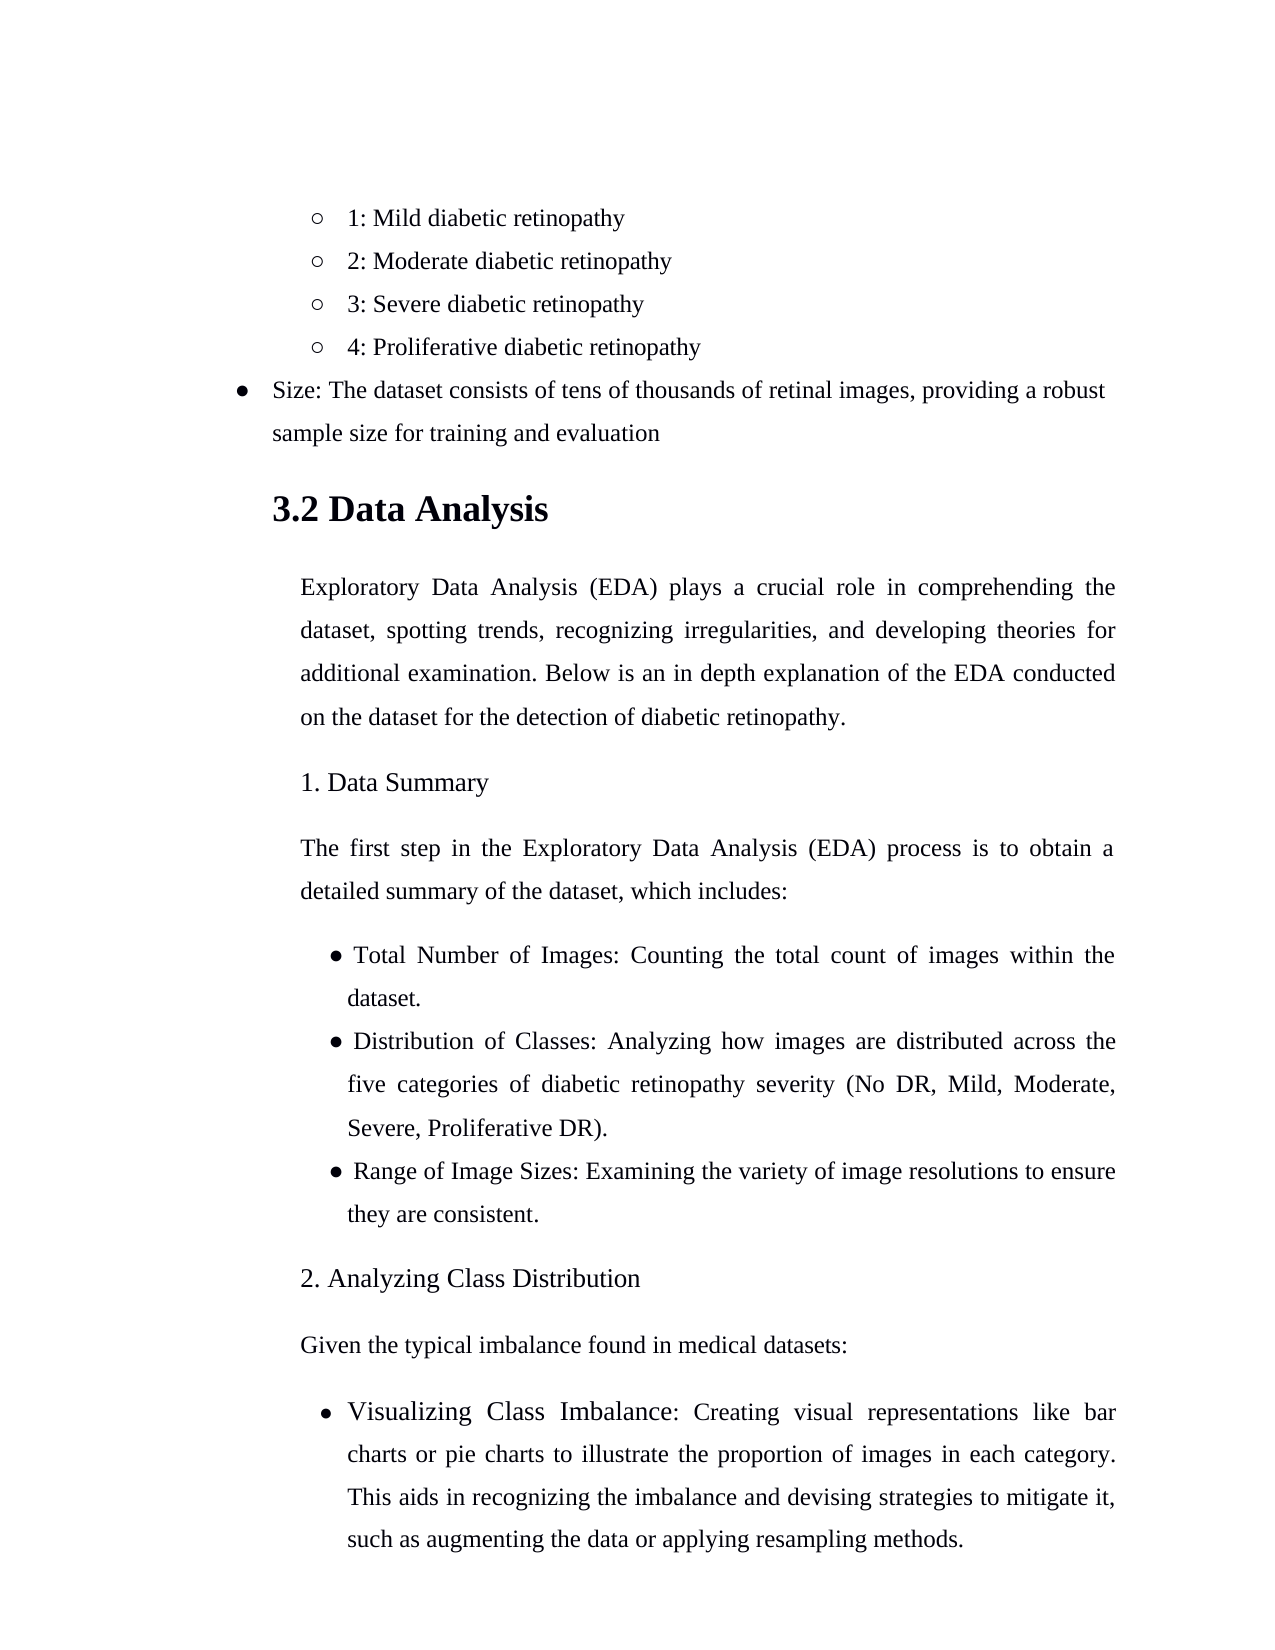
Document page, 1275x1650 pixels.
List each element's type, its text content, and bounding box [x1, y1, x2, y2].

list Size: The dataset consists of tens of thousands of retinal images, providing a robust sample size for training and evaluation [234, 375, 1105, 447]
text Exploratory Data Analysis (EDA) plays a crucial role in comprehending the dataset, spotting trends, recognizing irregularities, and developing theories for additional examination. Below is an in depth explanation of the EDA conducted on the dataset for the detection of diabetic retinopathy. [300, 572, 1116, 730]
list Visualizing Class Imbalance: Creating visual representations like bar charts or pie charts to illustrate the proportion of images in each category. This aids in recognizing the imbalance and devising strategies to mitigate it, such as augmenting the data or applying resampling methods. [319, 1395, 1116, 1553]
list Total Number of Images: Counting the total count of images within the dataset. [328, 940, 1116, 1012]
subtitle Analyzing Class Distribution [300, 1263, 1192, 1294]
subtitle Data Summary [300, 766, 1192, 797]
subtitle Data Analysis [272, 487, 1192, 530]
list 1: Mild diabetic retinopathy [309, 203, 1192, 232]
text Given the typical imbalance found in medical datasets: [300, 1330, 1192, 1359]
list 2: Moderate diabetic retinopathy [309, 246, 1192, 275]
list 4: Proliferative diabetic retinopathy [309, 332, 1192, 361]
list Range of Image Sizes: Examining the variety of image resolutions to ensure they are consistent. [328, 1156, 1116, 1228]
list Distribution of Classes: Analyzing how images are distributed across the five categories of diabetic retinopathy severity (No DR, Mild, Moderate, Severe, Proliferative DR). [328, 1026, 1116, 1141]
list 3: Severe diabetic retinopathy [309, 289, 1192, 318]
text The first step in the Exploratory Data Analysis (EDA) process is to obtain a detailed summary of the dataset, which includes: [300, 833, 1116, 905]
